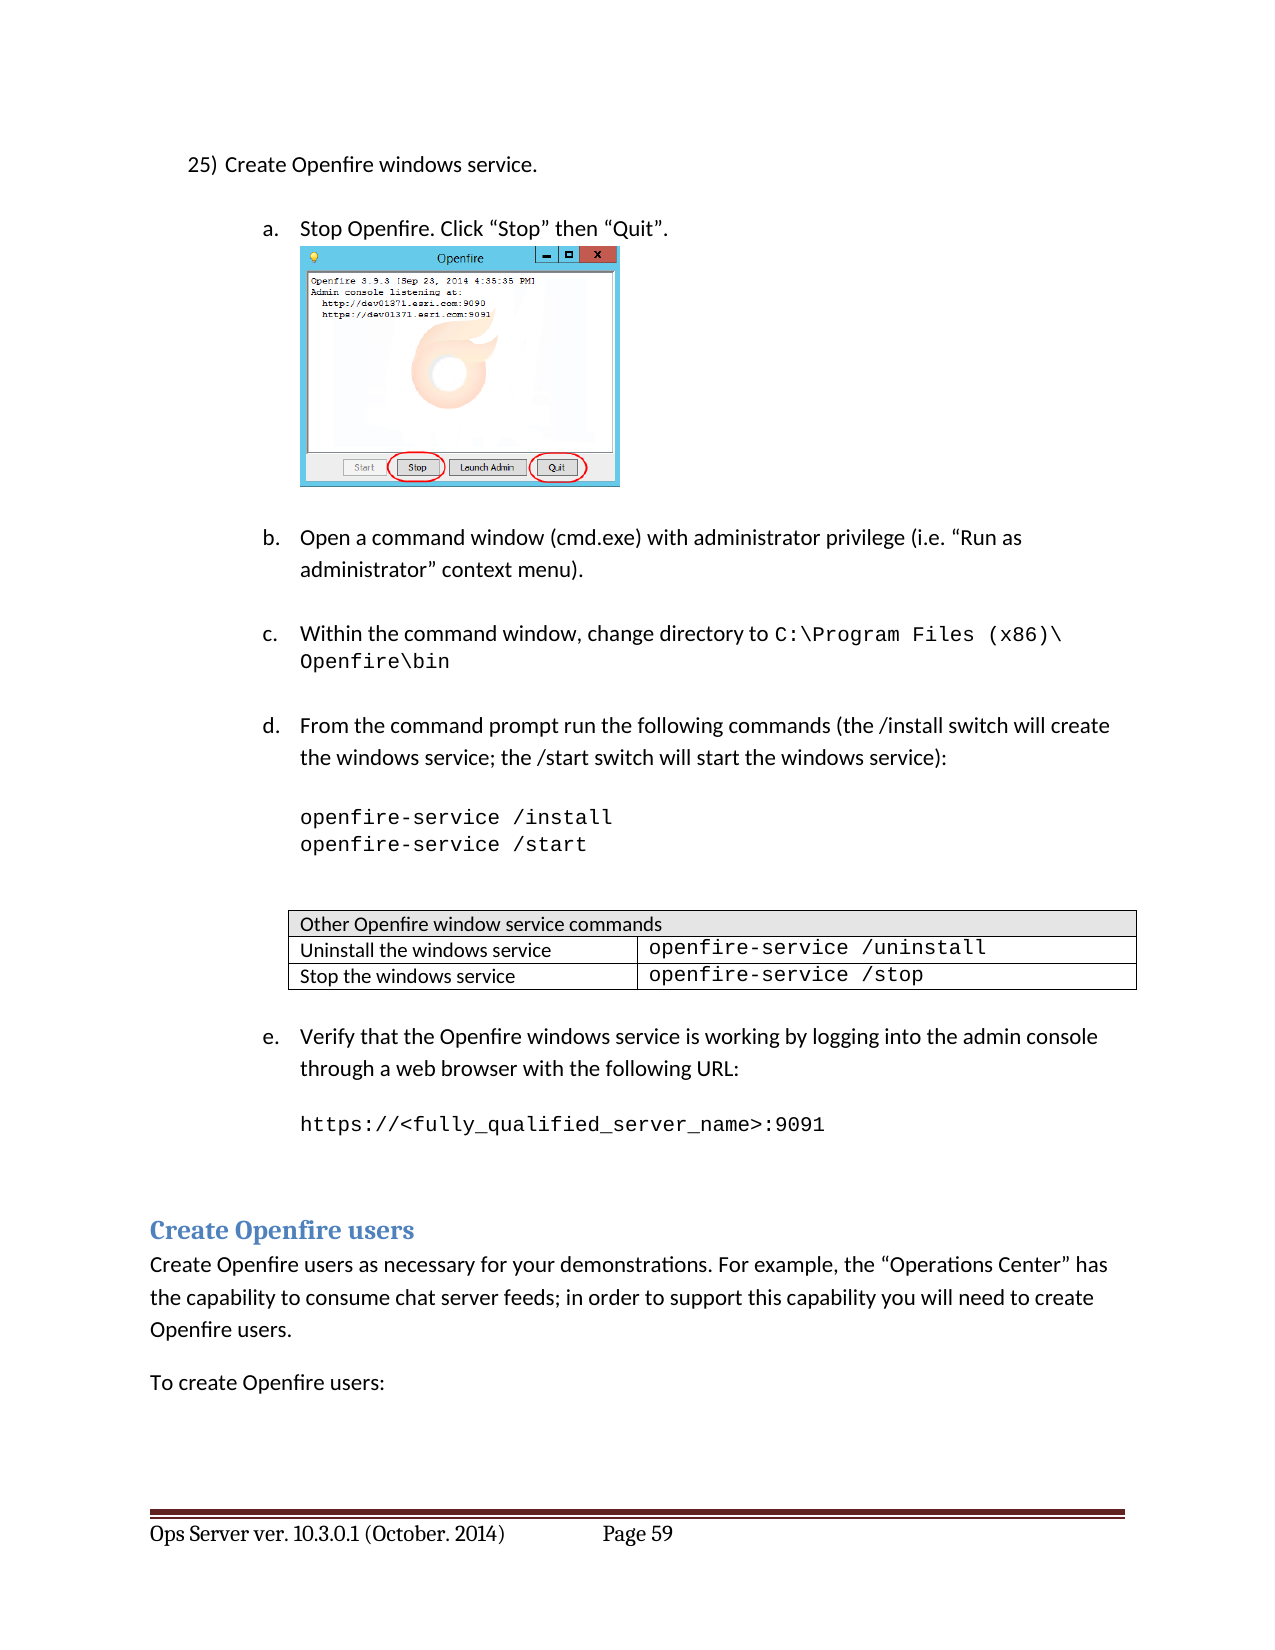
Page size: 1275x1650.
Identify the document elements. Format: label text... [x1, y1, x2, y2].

table_cell openfire-service /stop [638, 964, 1136, 989]
list Create Openfire windows service. [187, 150, 1125, 178]
list openfire-service /install [300, 807, 1125, 831]
list Within the command window, change directory to C:\Program Files (x86)\Openfire\bin [262, 619, 1125, 675]
list Stop Openfire. Click “Stop” then “Quit”. [262, 214, 1125, 242]
list Verify that the Openfire windows service is working by logging into the admin console through a web browser with the following URL: [262, 1022, 1125, 1082]
subtitle Create Openfire users [150, 1215, 1125, 1246]
text To create Openfire users: [150, 1368, 1125, 1396]
picture [300, 246, 620, 487]
list From the command prompt run the following commands (the /install switch will create the windows service; the /start switch will start the windows service): [262, 711, 1125, 771]
list https://<fully_qualified_server_name>:9091 [300, 1114, 1125, 1137]
table_header Other Openfire window service commands [289, 911, 1136, 936]
list openfire-service /start [300, 834, 1125, 858]
table_cell Uninstall the windows service [289, 937, 637, 963]
table_cell Stop the windows service [289, 964, 637, 989]
text Create Openfire users as necessary for your demonstrations. For example, the “Operations Center” has the capability to consume chat server feeds; in order to support this capability you will need to create Openfire users. [150, 1251, 1125, 1343]
list Open a command window (cmd.exe) with administrator privilege (i.e. “Run as administrator” context menu). [262, 523, 1125, 583]
table_cell openfire-service /uninstall [638, 937, 1136, 963]
